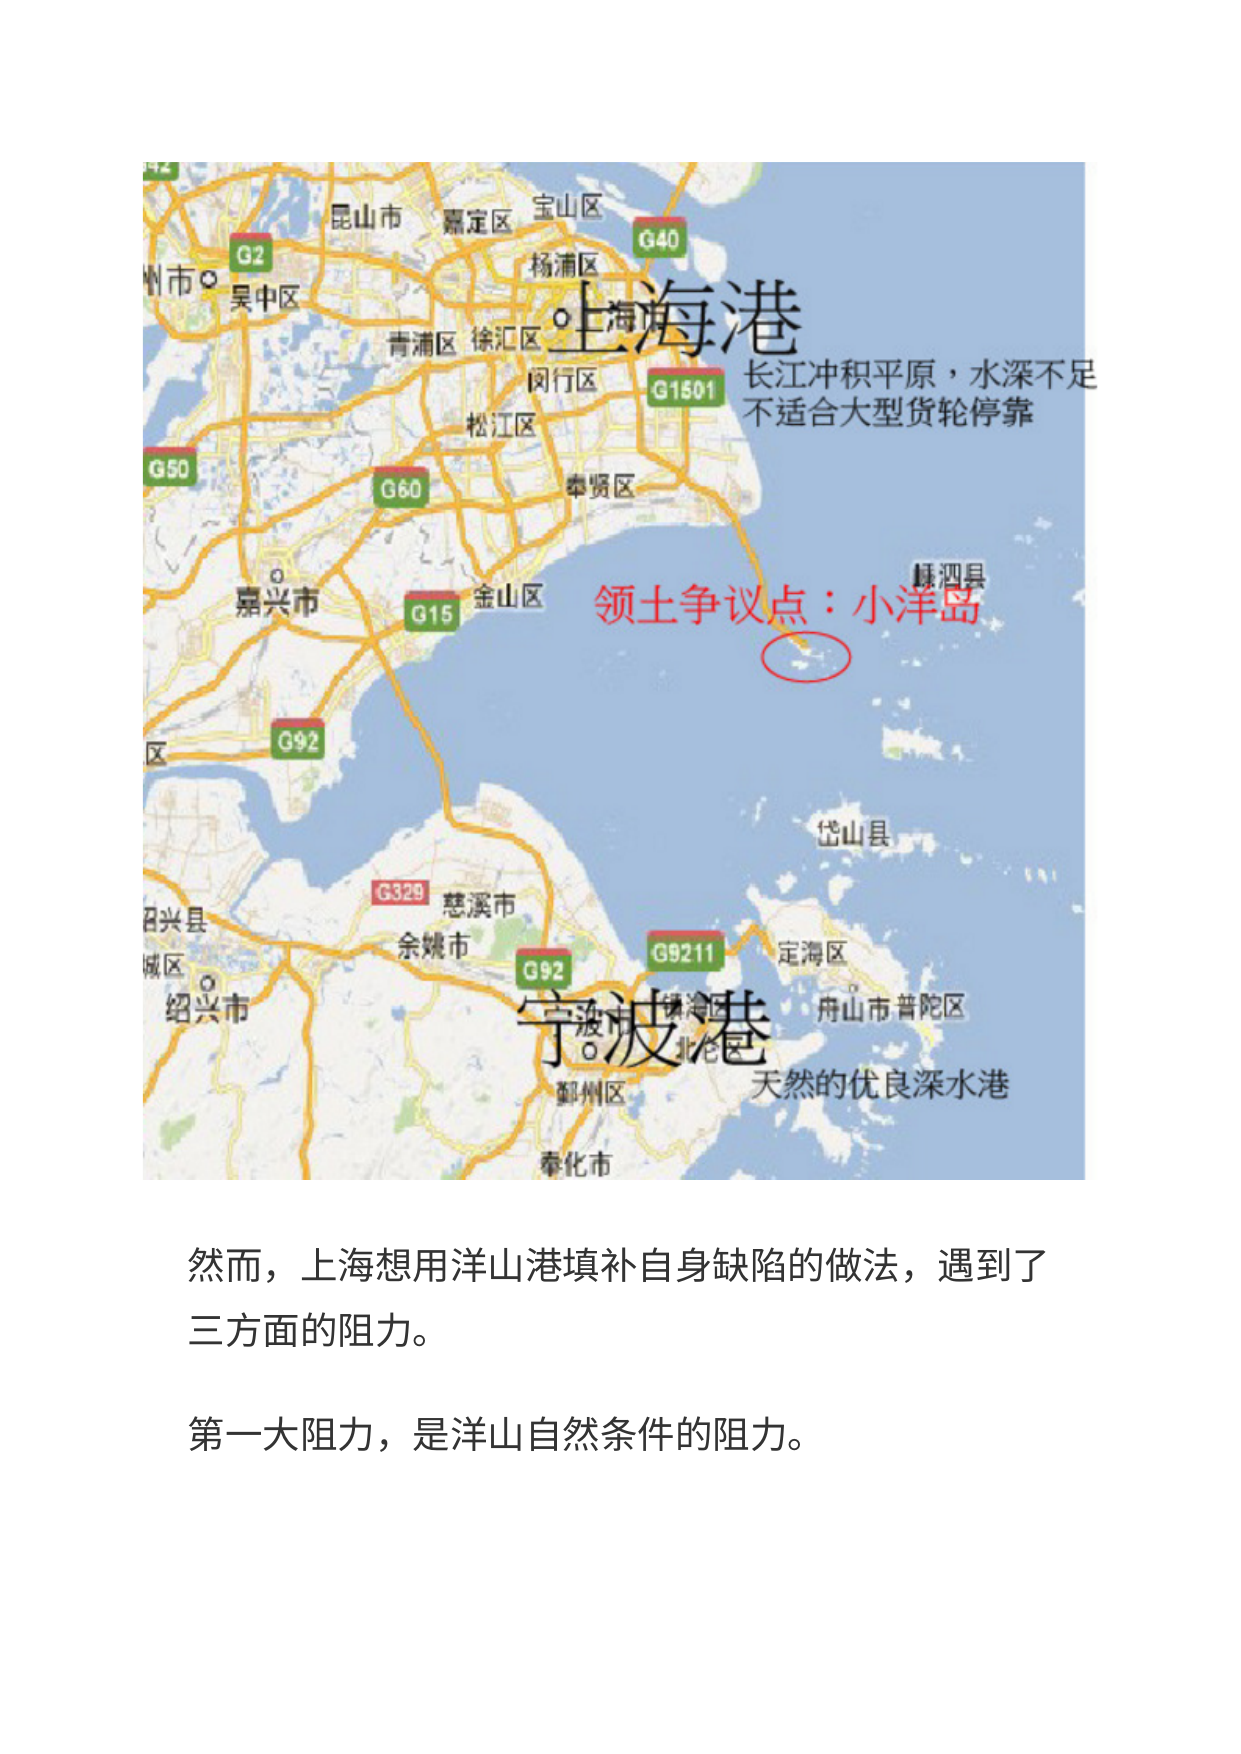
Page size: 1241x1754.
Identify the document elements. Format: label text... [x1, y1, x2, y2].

text 第一大阻力，是洋山自然条件的阻力。 [187, 1402, 1053, 1467]
text 然而，上海想用洋山港填补自身缺陷的做法，遇到了三方面的阻力。 [187, 1233, 1053, 1363]
picture [142, 162, 1098, 1180]
